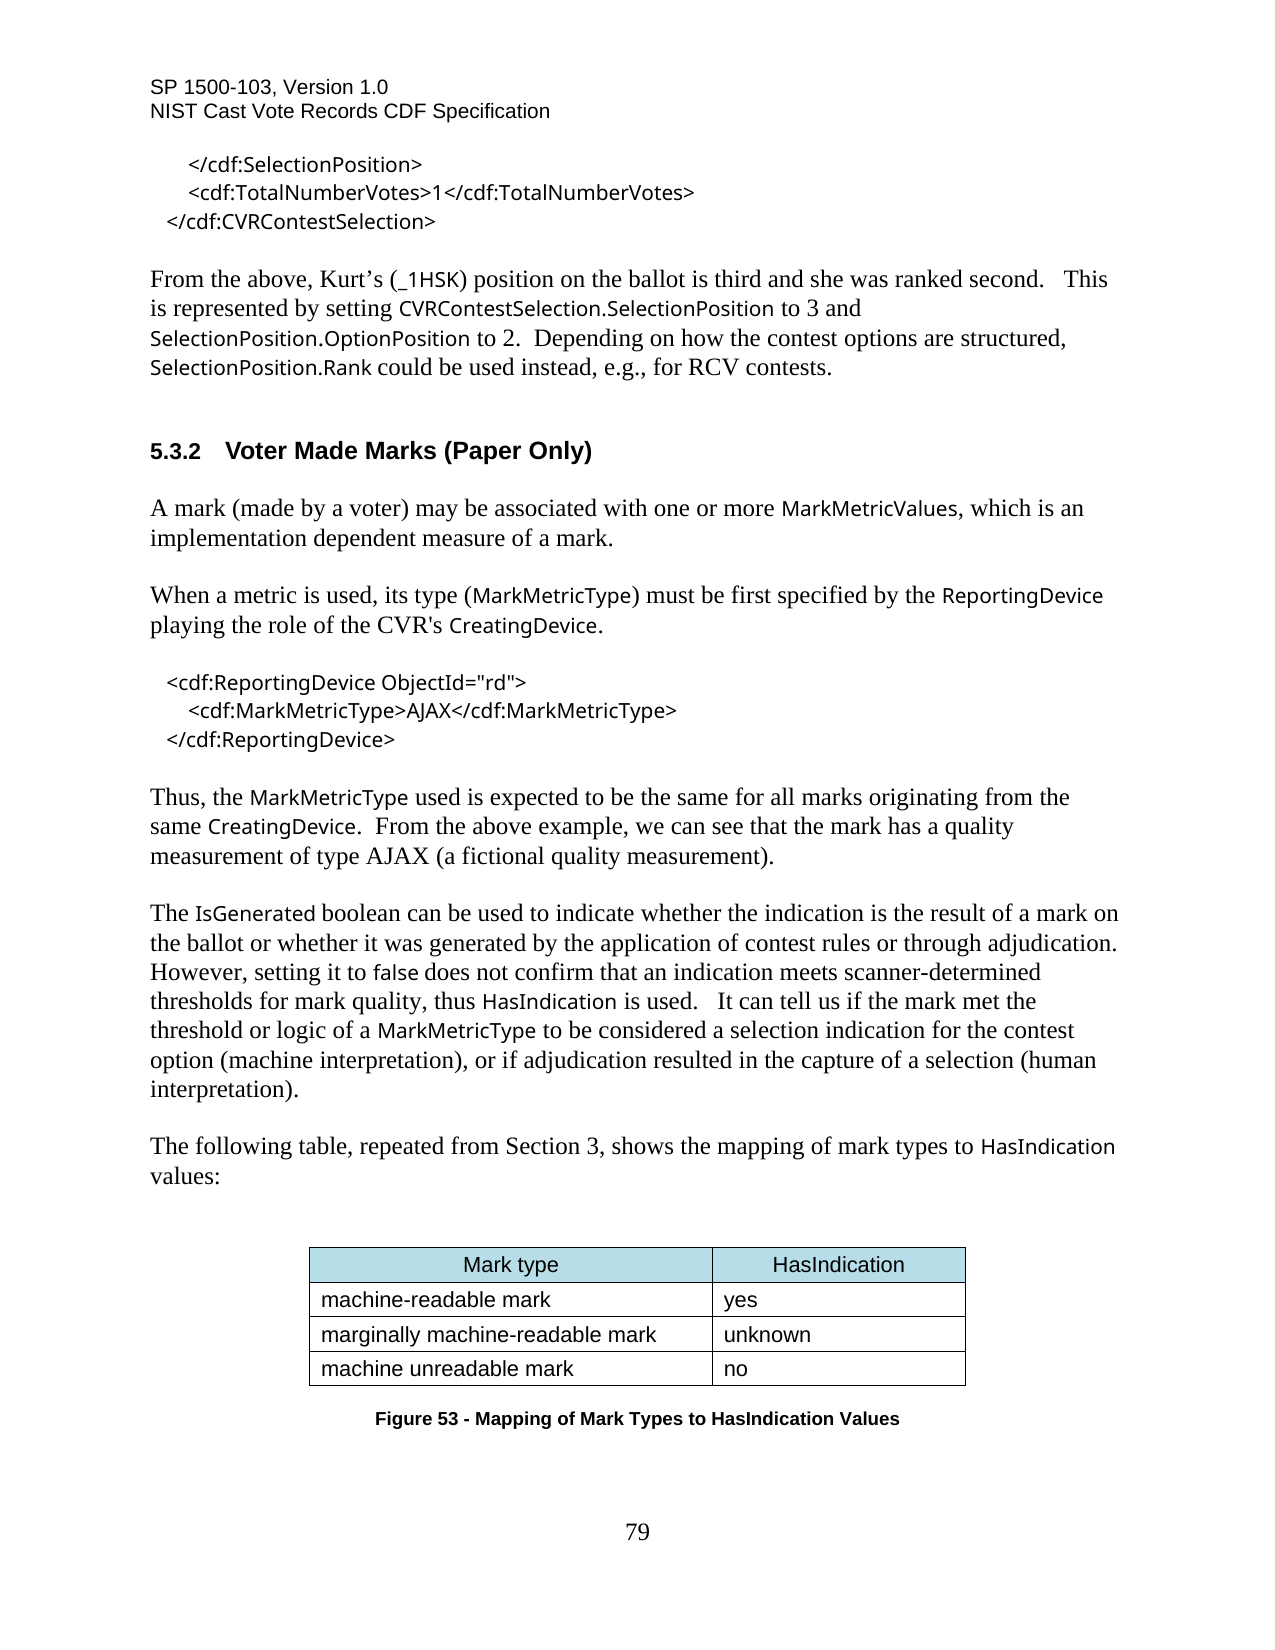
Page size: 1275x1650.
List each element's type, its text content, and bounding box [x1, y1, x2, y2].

text The IsGenerated boolean can be used to indicate whether the indication is the result of a mark on the ballot or whether it was generated by the application of contest rules or through adjudication. However, setting it to false does not confirm that an indication meets scanner-determined thresholds for mark quality, thus HasIndication is used. It can tell us if the mark met the threshold or logic of a MarkMetricType to be considered a selection indication for the contest option (machine interpretation), or if adjudication resulted in the capture of a selection (human interpretation). [150, 898, 1125, 1103]
text <cdf:MarkMetricType>AJAX</cdf:MarkMetricType> [150, 696, 1125, 725]
table_cell yes [713, 1283, 965, 1316]
text A mark (made by a voter) may be associated with one or more MarkMetricValues, which is an implementation dependent measure of a mark. [150, 493, 1125, 551]
text </cdf:CVRContestSelection> [150, 207, 1125, 235]
text </cdf:ReportingDevice> [150, 725, 1125, 753]
table_cell no [713, 1352, 965, 1385]
table_cell machine-readable mark [310, 1283, 712, 1316]
table_header Mark type [310, 1248, 712, 1282]
text Thus, the MarkMetricType used is expected to be the same for all marks originating from the same CreatingDevice. From the above example, we can see that the mark has a quality measurement of type AJAX (a fictional quality measurement). [150, 782, 1125, 870]
text Figure 53 - Mapping of Mark Types to HasIndication Values [150, 1408, 1125, 1429]
table_header HasIndication [713, 1248, 965, 1282]
subtitle Voter Made Marks (Paper Only) [150, 436, 1125, 464]
text <cdf:TotalNumberVotes>1</cdf:TotalNumberVotes> [150, 178, 1125, 207]
text The following table, repeated from Section 3, shows the mapping of mark types to HasIndication values: [150, 1131, 1125, 1189]
table_cell machine unreadable mark [310, 1352, 712, 1385]
text </cdf:SelectionPosition> [150, 150, 1125, 178]
table_cell unknown [713, 1317, 965, 1351]
text <cdf:ReportingDevice ObjectId="rd"> [150, 668, 1125, 696]
text When a metric is used, its type (MarkMetricType) must be first specified by the ReportingDevice playing the role of the CVR's CreatingDevice. [150, 580, 1125, 639]
table_cell marginally machine-readable mark [310, 1317, 712, 1351]
text From the above, Kurt’s (_1HSK) position on the ballot is third and she was ranked second. This is represented by setting CVRContestSelection.SelectionPosition to 3 and SelectionPosition.OptionPosition to 2. Depending on how the contest options are structured, SelectionPosition.Rank could be used instead, e.g., for RCV contests. [150, 264, 1125, 382]
